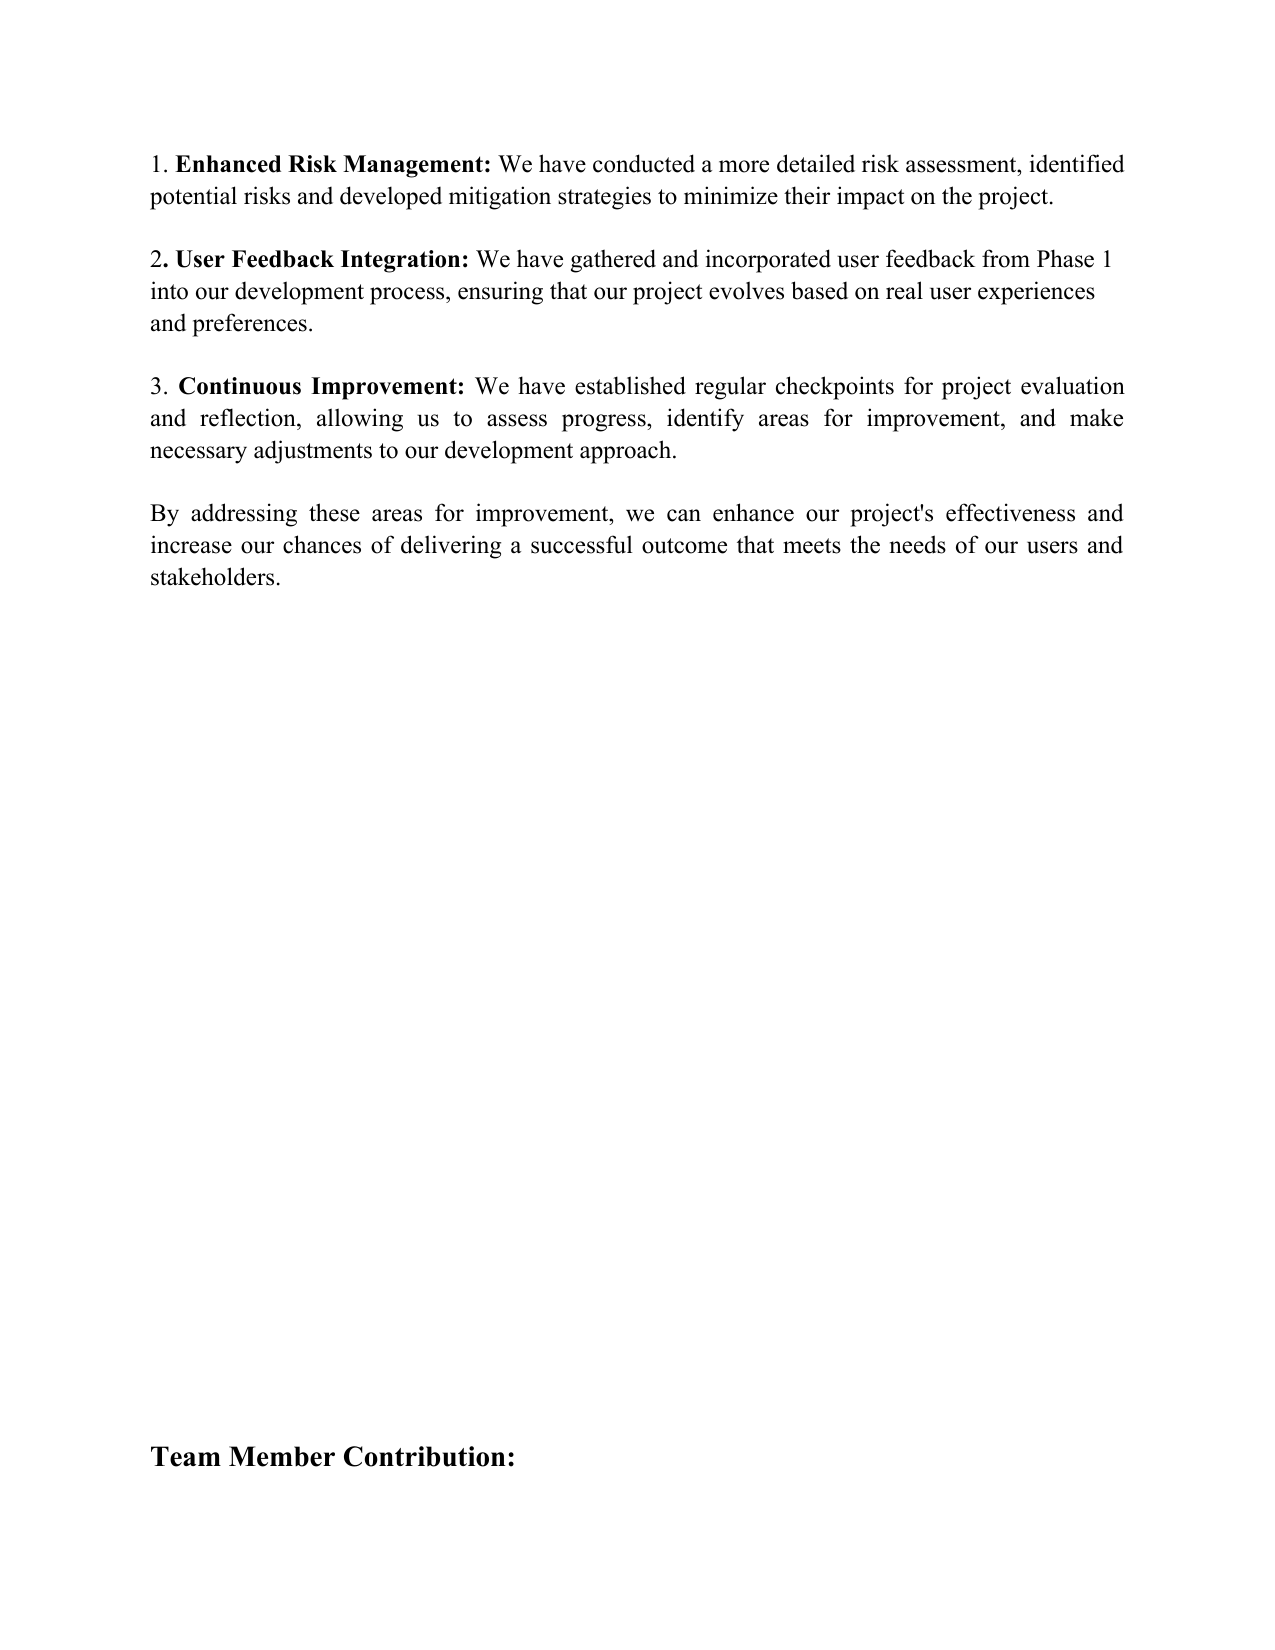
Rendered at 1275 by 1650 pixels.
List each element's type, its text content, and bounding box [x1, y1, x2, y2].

text Team Member Contribution: [150, 1441, 1134, 1473]
text 1. Enhanced Risk Management: We have conducted a more detailed risk assessment, identified potential risks and developed mitigation strategies to minimize their impact on the project. [150, 150, 1125, 209]
text By addressing these areas for improvement, we can enhance our project's effectiveness and increase our chances of delivering a successful outcome that meets the needs of our users and stakeholders. [150, 499, 1125, 621]
text 3. Continuous Improvement: We have established regular checkpoints for project evaluation and reflection, allowing us to assess progress, identify areas for improvement, and make necessary adjustments to our development approach. [150, 372, 1125, 464]
text 2. User Feedback Integration: We have gathered and incorporated user feedback from Phase 1 into our development process, ensuring that our project evolves based on real user experiences and preferences. [150, 245, 1125, 337]
